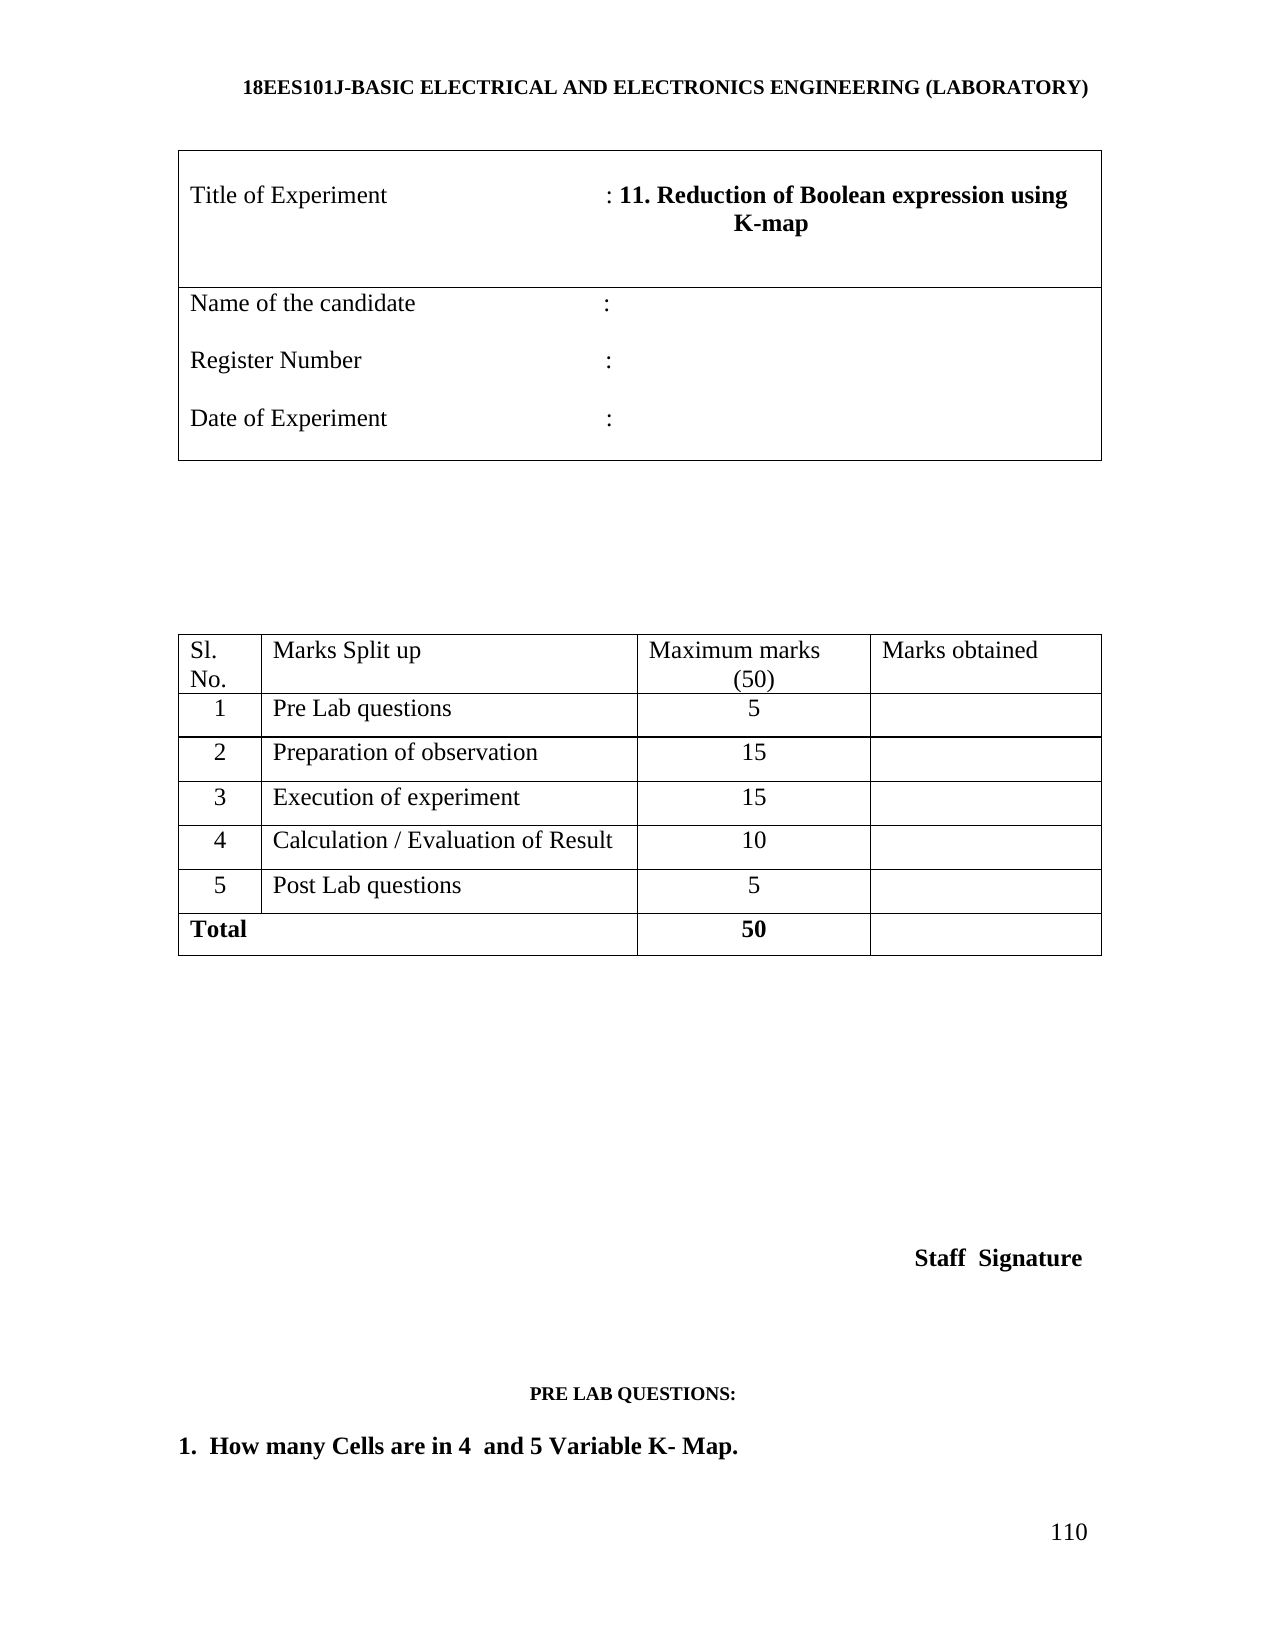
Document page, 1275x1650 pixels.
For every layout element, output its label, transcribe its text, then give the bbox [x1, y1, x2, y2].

table_cell [871, 782, 1101, 824]
table_cell Pre Lab questions [262, 694, 637, 736]
text 1. How many Cells are in 4 and 5 Variable K- Map. [178, 1431, 1087, 1459]
table_cell 15 [638, 738, 870, 781]
table_header Title of Experiment : 11. Reduction of Boolean expression using K-map [179, 151, 1101, 287]
table_cell 50 [638, 914, 870, 955]
table_cell 5 [638, 694, 870, 736]
table_cell Post Lab questions [262, 870, 637, 913]
text Staff Signature [178, 1243, 1087, 1272]
table_cell [871, 738, 1101, 781]
table_cell 5 [179, 870, 261, 913]
table_cell [871, 694, 1101, 736]
table_cell 2 [179, 738, 261, 781]
table_cell [871, 826, 1101, 869]
table_cell Preparation of observation [262, 738, 637, 781]
table_header Marks Split up [262, 635, 637, 692]
table_cell 5 [638, 870, 870, 913]
table_cell Execution of experiment [262, 782, 637, 824]
table_cell 15 [638, 782, 870, 824]
table_cell 4 [179, 826, 261, 869]
text PRE LAB QUESTIONS: [178, 1366, 1087, 1404]
table_cell [871, 870, 1101, 913]
table_cell 3 [179, 782, 261, 824]
table_cell Calculation / Evaluation of Result [262, 826, 637, 869]
table_cell Total [179, 914, 637, 955]
table_header Marks obtained [871, 635, 1101, 692]
table_cell Name of the candidate : Register Number : Date of Experiment : [179, 288, 1101, 460]
table_cell [871, 914, 1101, 955]
table_cell 10 [638, 826, 870, 869]
table_cell 1 [179, 694, 261, 736]
table_header Maximum marks (50) [638, 635, 870, 692]
table_header Sl. No. [179, 635, 261, 692]
